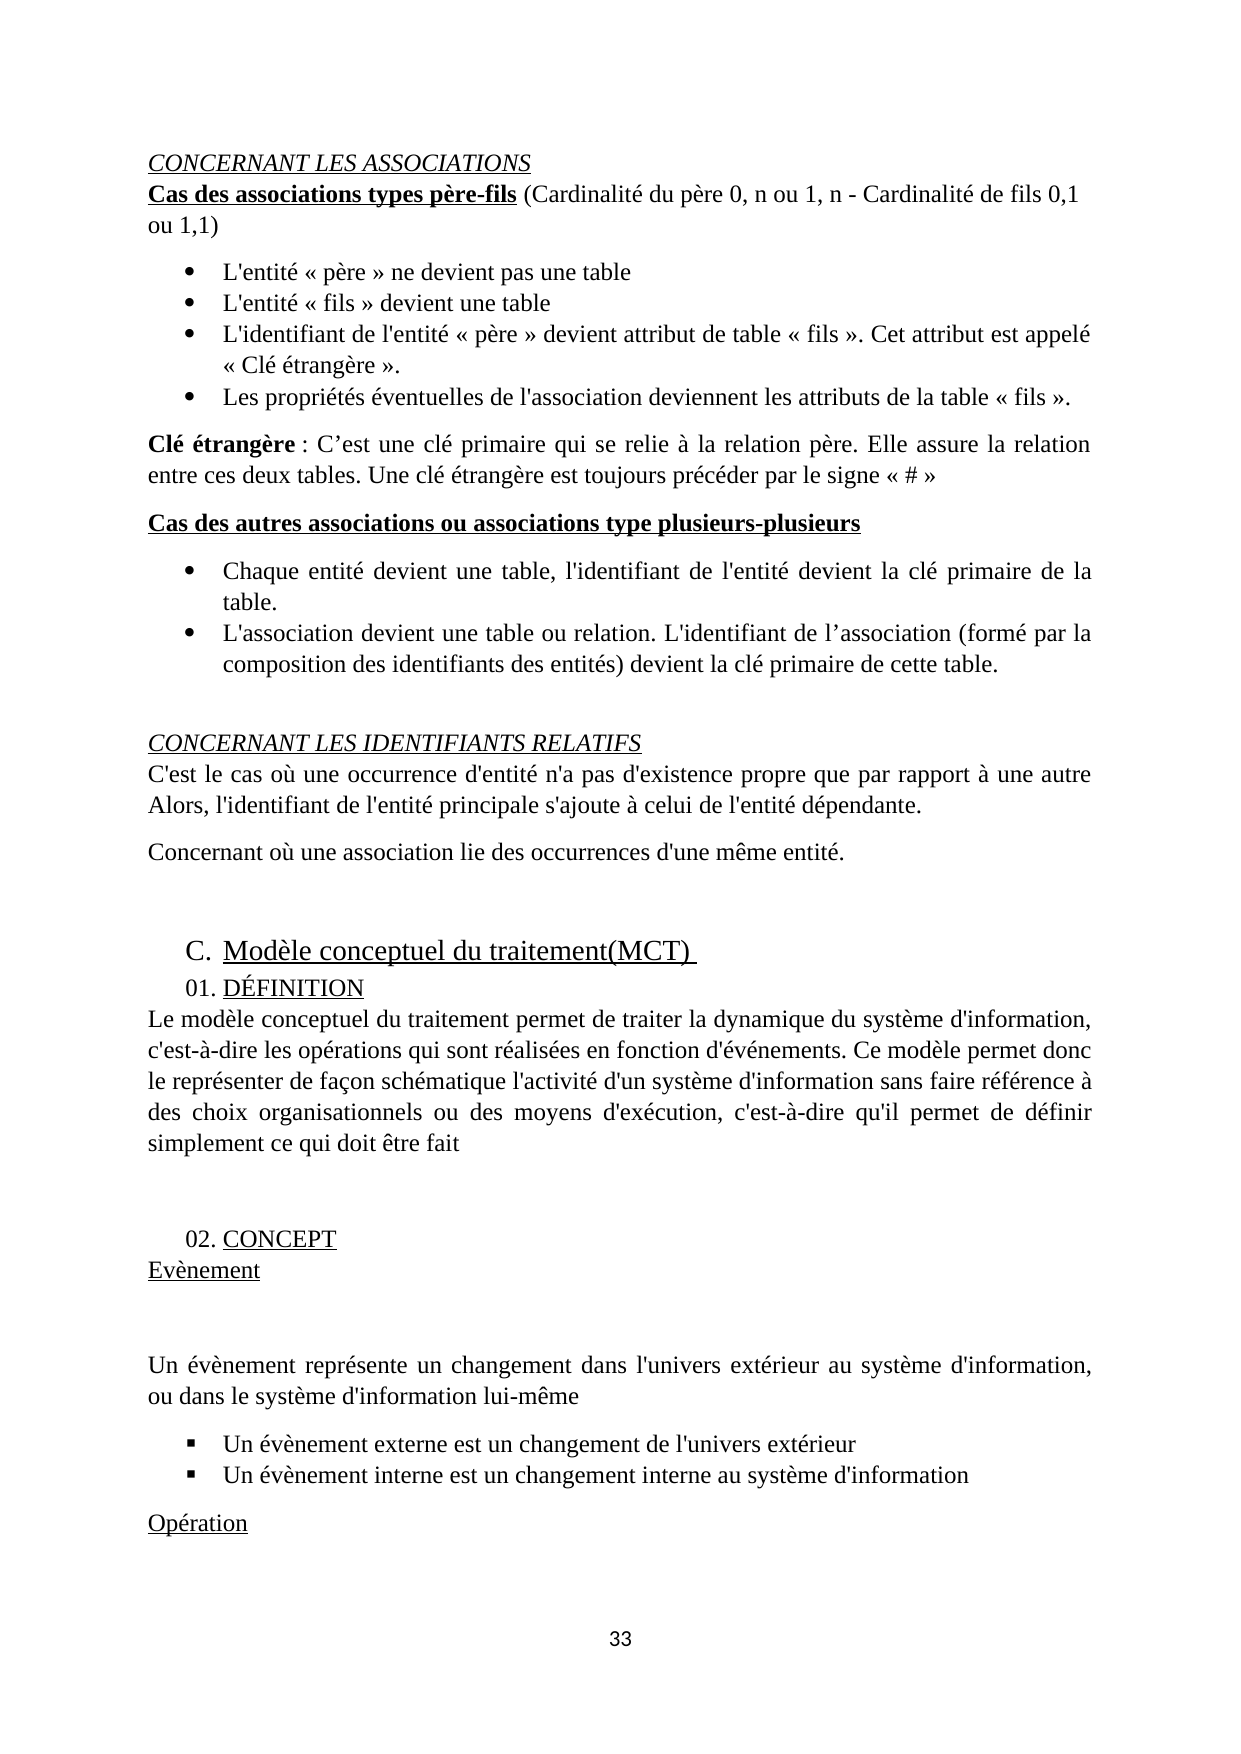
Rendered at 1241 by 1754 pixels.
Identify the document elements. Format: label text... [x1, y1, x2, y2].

subtitle Concernant les identifiants relatifs [148, 728, 1093, 756]
list Un évènement interne est un changement interne au système d'information [185, 1460, 1093, 1489]
text Evènement [148, 1255, 1093, 1283]
subtitle Définition [185, 973, 1093, 1002]
list L'entité « père » ne devient pas une table [185, 257, 1093, 286]
subtitle Concernant les associations [148, 148, 1093, 176]
text Cas des autres associations ou associations type plusieurs-plusieurs [148, 508, 1093, 537]
list Un évènement externe est un changement de l'univers extérieur [185, 1429, 1093, 1458]
text Cas des associations types père-fils (Cardinalité du père 0, n ou 1, n - Cardinalité de fils 0,1 ou 1,1) [148, 179, 1093, 238]
subtitle Concept [185, 1224, 1093, 1252]
text Opération [148, 1508, 1093, 1536]
list L'entité « fils » devient une table [185, 288, 1093, 317]
subtitle Modèle conceptuel du traitement(MCT) [185, 933, 1093, 966]
list L'association devient une table ou relation. L'identifiant de l’association (formé par la composition des identifiants des entités) devient la clé primaire de cette table. [185, 618, 1093, 678]
list Les propriétés éventuelles de l'association deviennent les attributs de la table « fils ». [185, 382, 1093, 410]
text Un évènement représente un changement dans l'univers extérieur au système d'information, ou dans le système d'information lui-même [148, 1350, 1093, 1410]
list Chaque entité devient une table, l'identifiant de l'entité devient la clé primaire de la table. [185, 556, 1093, 616]
text Concernant où une association lie des occurrences d'une même entité. [148, 837, 1093, 866]
text Clé étrangère : C’est une clé primaire qui se relie à la relation père. Elle assure la relation entre ces deux tables. Une clé étrangère est toujours précéder par le signe « # » [148, 429, 1093, 489]
text Le modèle conceptuel du traitement permet de traiter la dynamique du système d'information, c'est-à-dire les opérations qui sont réalisées en fonction d'événements. Ce modèle permet donc le représenter de façon schématique l'activité d'un système d'information sans faire référence à des choix organisationnels ou des moyens d'exécution, c'est-à-dire qu'il permet de définir simplement ce qui doit être fait [148, 1004, 1093, 1157]
text C'est le cas où une occurrence d'entité n'a pas d'existence propre que par rapport à une autre Alors, l'identifiant de l'entité principale s'ajoute à celui de l'entité dépendante. [148, 759, 1093, 818]
list L'identifiant de l'entité « père » devient attribut de table « fils ». Cet attribut est appelé « Clé étrangère ». [185, 319, 1093, 379]
